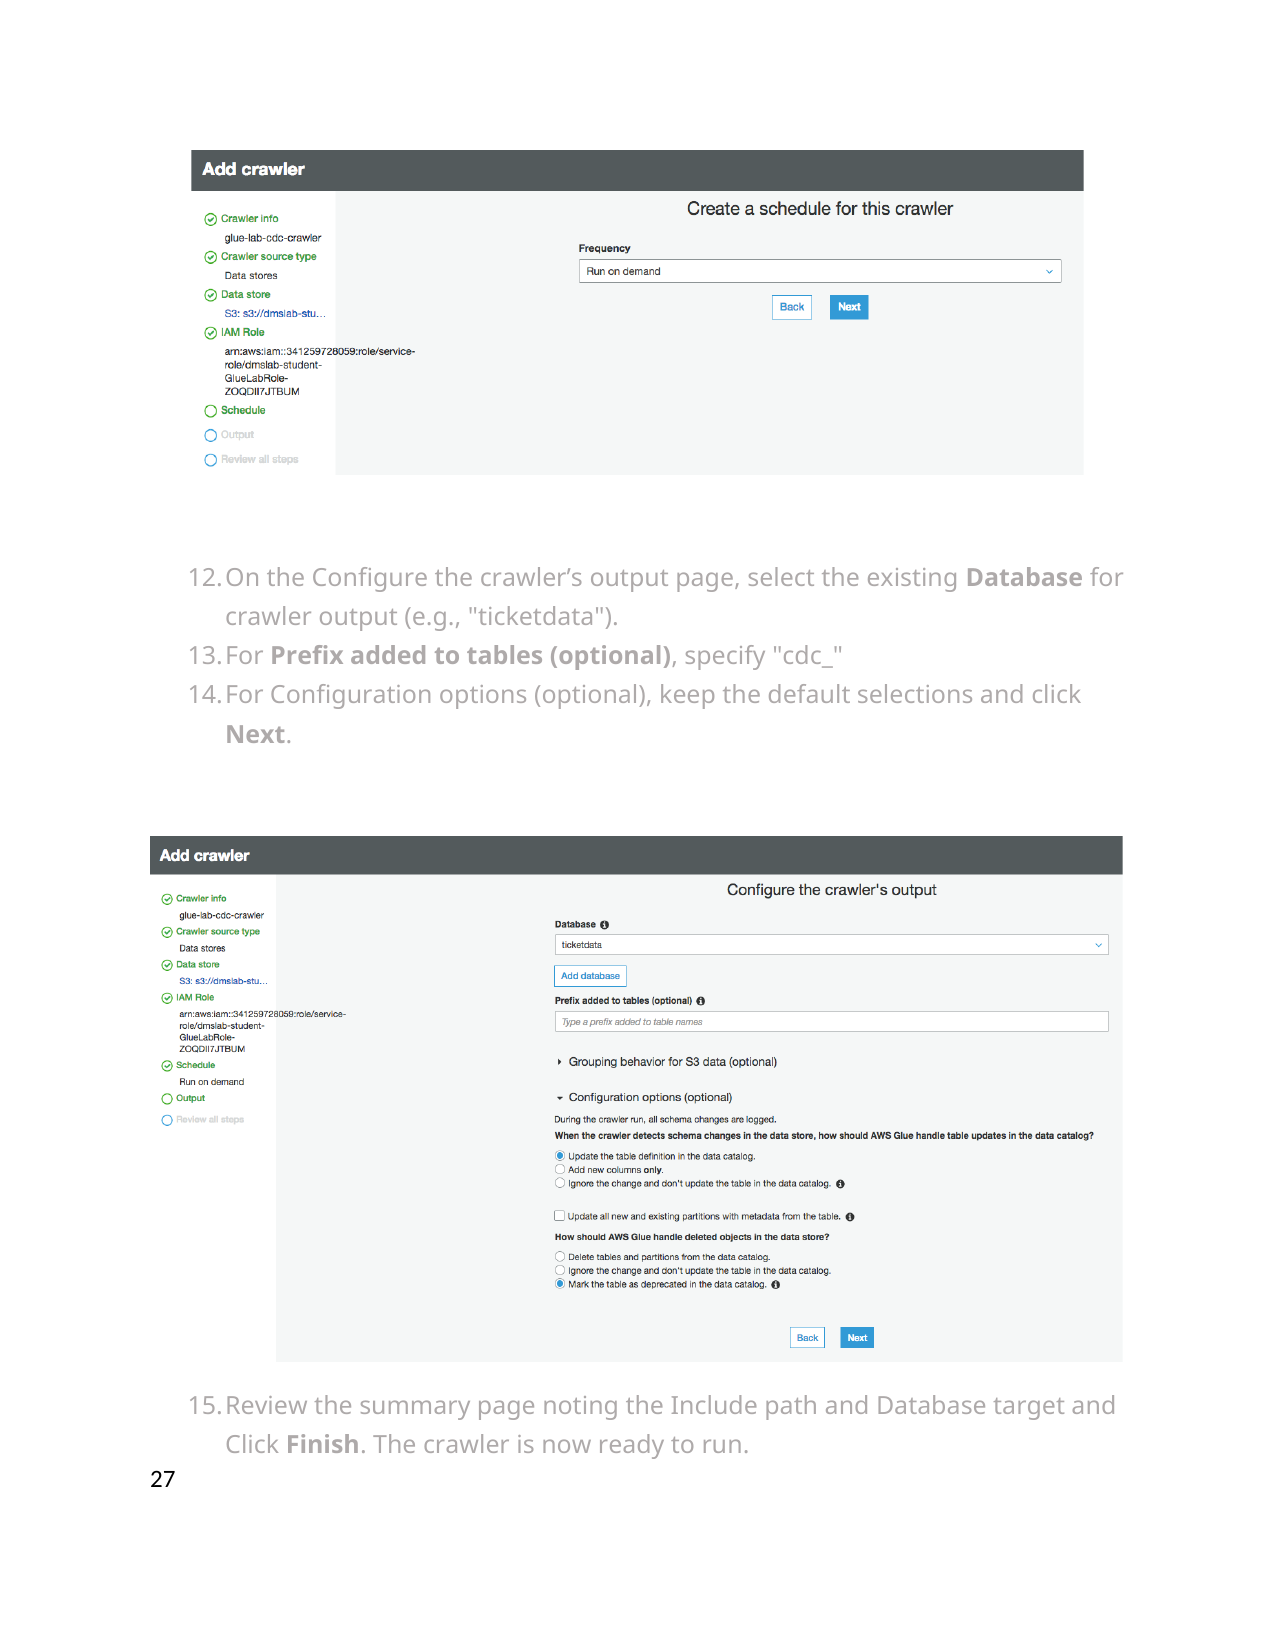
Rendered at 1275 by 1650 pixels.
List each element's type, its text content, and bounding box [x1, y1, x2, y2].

picture [191, 150, 1084, 475]
list For Configuration options (optional), keep the default selections and click Next. [187, 677, 1125, 750]
list On the Configure the crawler’s output page, select the existing Database for crawler output (e.g., "ticketdata"). [187, 559, 1125, 633]
list Review the summary page noting the Include path and Database target and Click Finish. The crawler is now ready to run. [187, 1387, 1125, 1461]
picture [150, 836, 1123, 1362]
list For Prefix added to tables (optional), specify "cdc_" [187, 638, 1125, 672]
